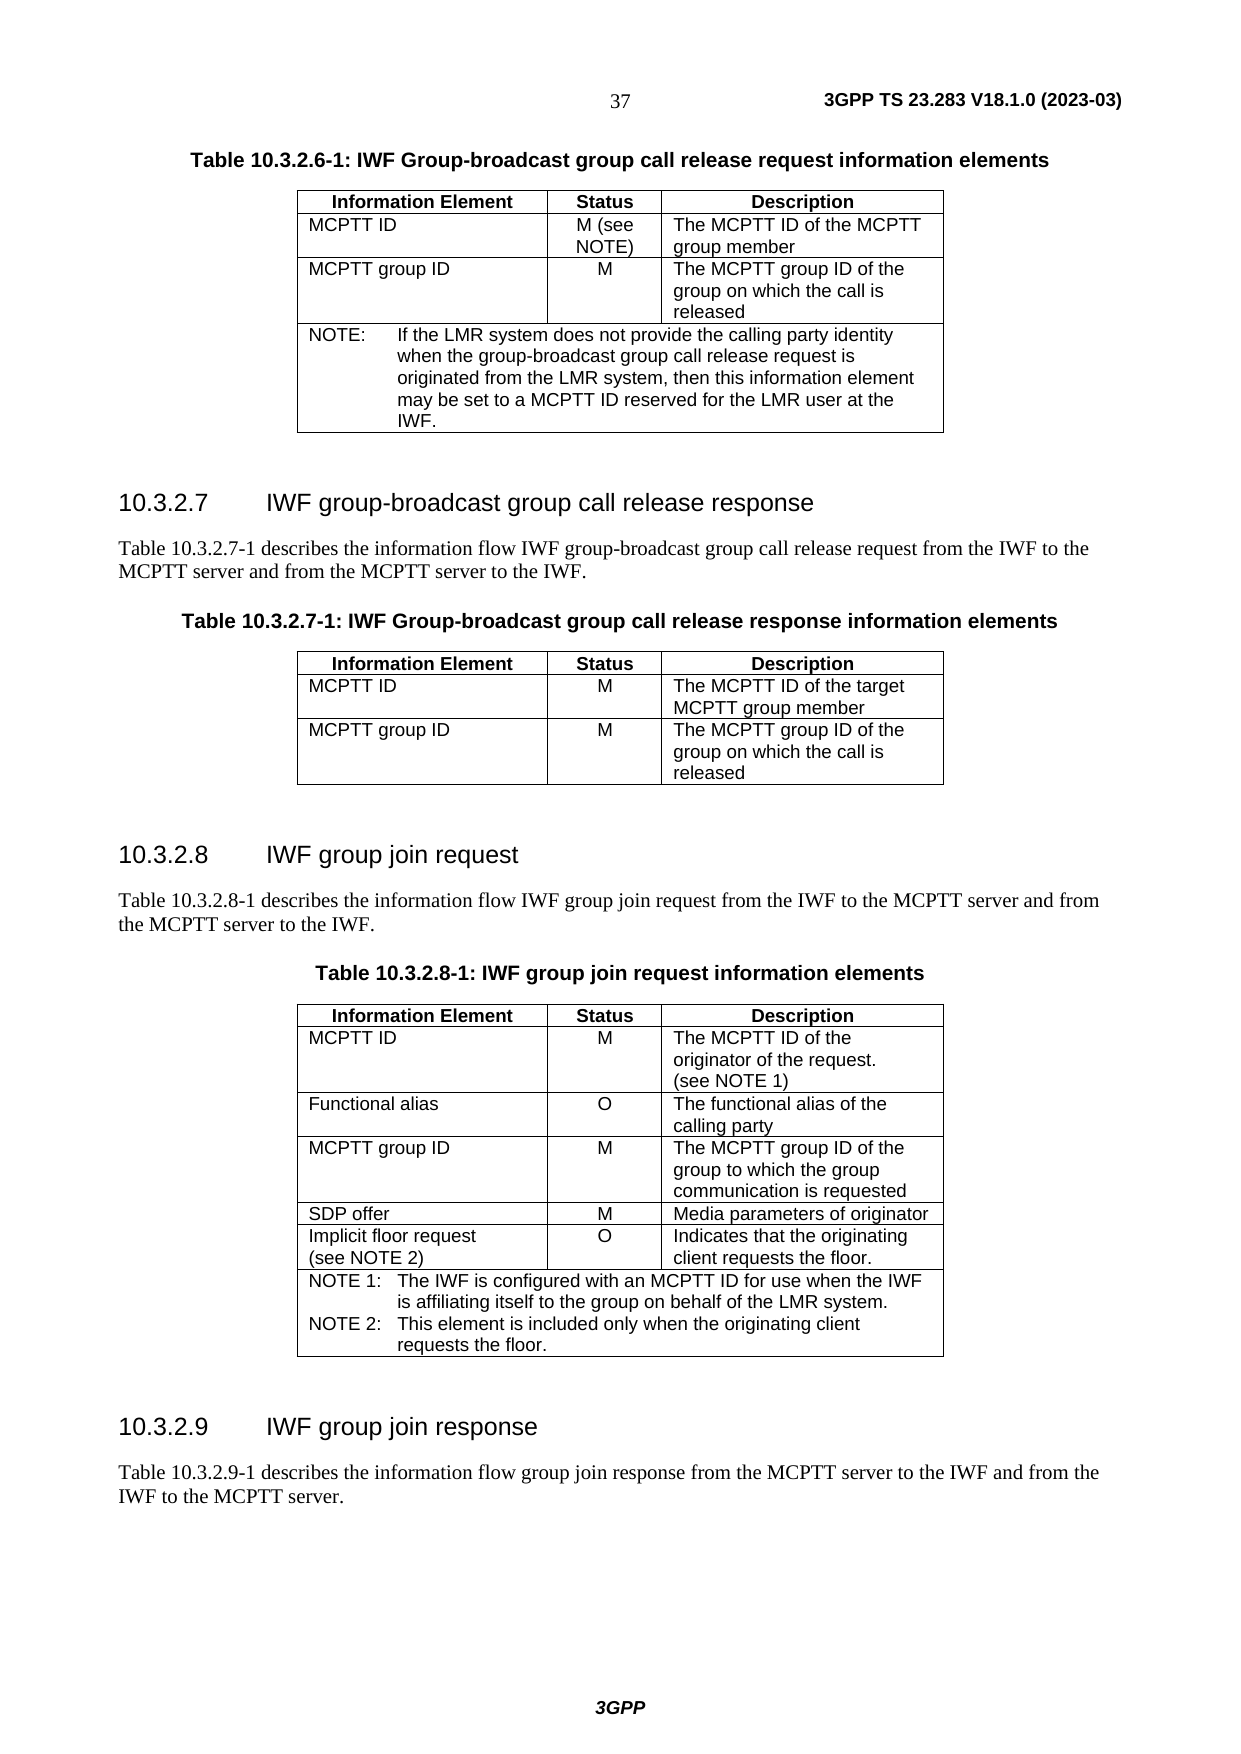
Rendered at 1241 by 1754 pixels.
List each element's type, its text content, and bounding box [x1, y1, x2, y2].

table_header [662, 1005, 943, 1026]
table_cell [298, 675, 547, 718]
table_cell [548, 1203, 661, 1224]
text Table 10.3.2.7-1 describes the information flow IWF group-broadcast group call release request from the IWF to the MCPTT server and from the MCPTT server to the IWF. [118, 535, 1122, 583]
text Table 10.3.2.8-1 describes the information flow IWF group join request from the IWF to the MCPTT server and from the MCPTT server to the IWF. [118, 888, 1122, 936]
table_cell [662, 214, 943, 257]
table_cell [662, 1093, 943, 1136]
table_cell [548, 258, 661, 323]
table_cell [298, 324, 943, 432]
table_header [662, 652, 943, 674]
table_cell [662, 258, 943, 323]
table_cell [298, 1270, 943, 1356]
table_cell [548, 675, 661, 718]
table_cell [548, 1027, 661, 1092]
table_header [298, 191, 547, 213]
subtitle 10.3.2.8 IWF group join request [118, 840, 1122, 869]
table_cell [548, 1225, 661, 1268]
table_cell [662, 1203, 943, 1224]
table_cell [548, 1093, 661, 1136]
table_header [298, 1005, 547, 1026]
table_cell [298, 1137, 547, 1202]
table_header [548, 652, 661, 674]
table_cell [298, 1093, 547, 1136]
subtitle 10.3.2.9 IWF group join response [118, 1412, 1122, 1441]
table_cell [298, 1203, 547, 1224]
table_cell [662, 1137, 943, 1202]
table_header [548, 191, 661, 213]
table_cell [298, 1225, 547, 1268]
text Table 10.3.2.7-1: IWF Group-broadcast group call release response information elements [118, 608, 1122, 632]
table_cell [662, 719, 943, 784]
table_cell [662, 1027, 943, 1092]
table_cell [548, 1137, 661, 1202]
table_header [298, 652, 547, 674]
text Table 10.3.2.9-1 describes the information flow group join response from the MCPTT server to the IWF and from the IWF to the MCPTT server. [118, 1459, 1122, 1508]
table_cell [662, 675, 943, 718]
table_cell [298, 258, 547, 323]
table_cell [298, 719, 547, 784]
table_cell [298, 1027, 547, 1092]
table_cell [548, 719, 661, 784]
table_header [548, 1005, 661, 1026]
subtitle 10.3.2.7 IWF group-broadcast group call release response [118, 488, 1122, 517]
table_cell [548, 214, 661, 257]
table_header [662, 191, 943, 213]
text Table 10.3.2.6-1: IWF Group-broadcast group call release request information elements [118, 147, 1122, 171]
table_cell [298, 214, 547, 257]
text Table 10.3.2.8-1: IWF group join request information elements [118, 961, 1122, 985]
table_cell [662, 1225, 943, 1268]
